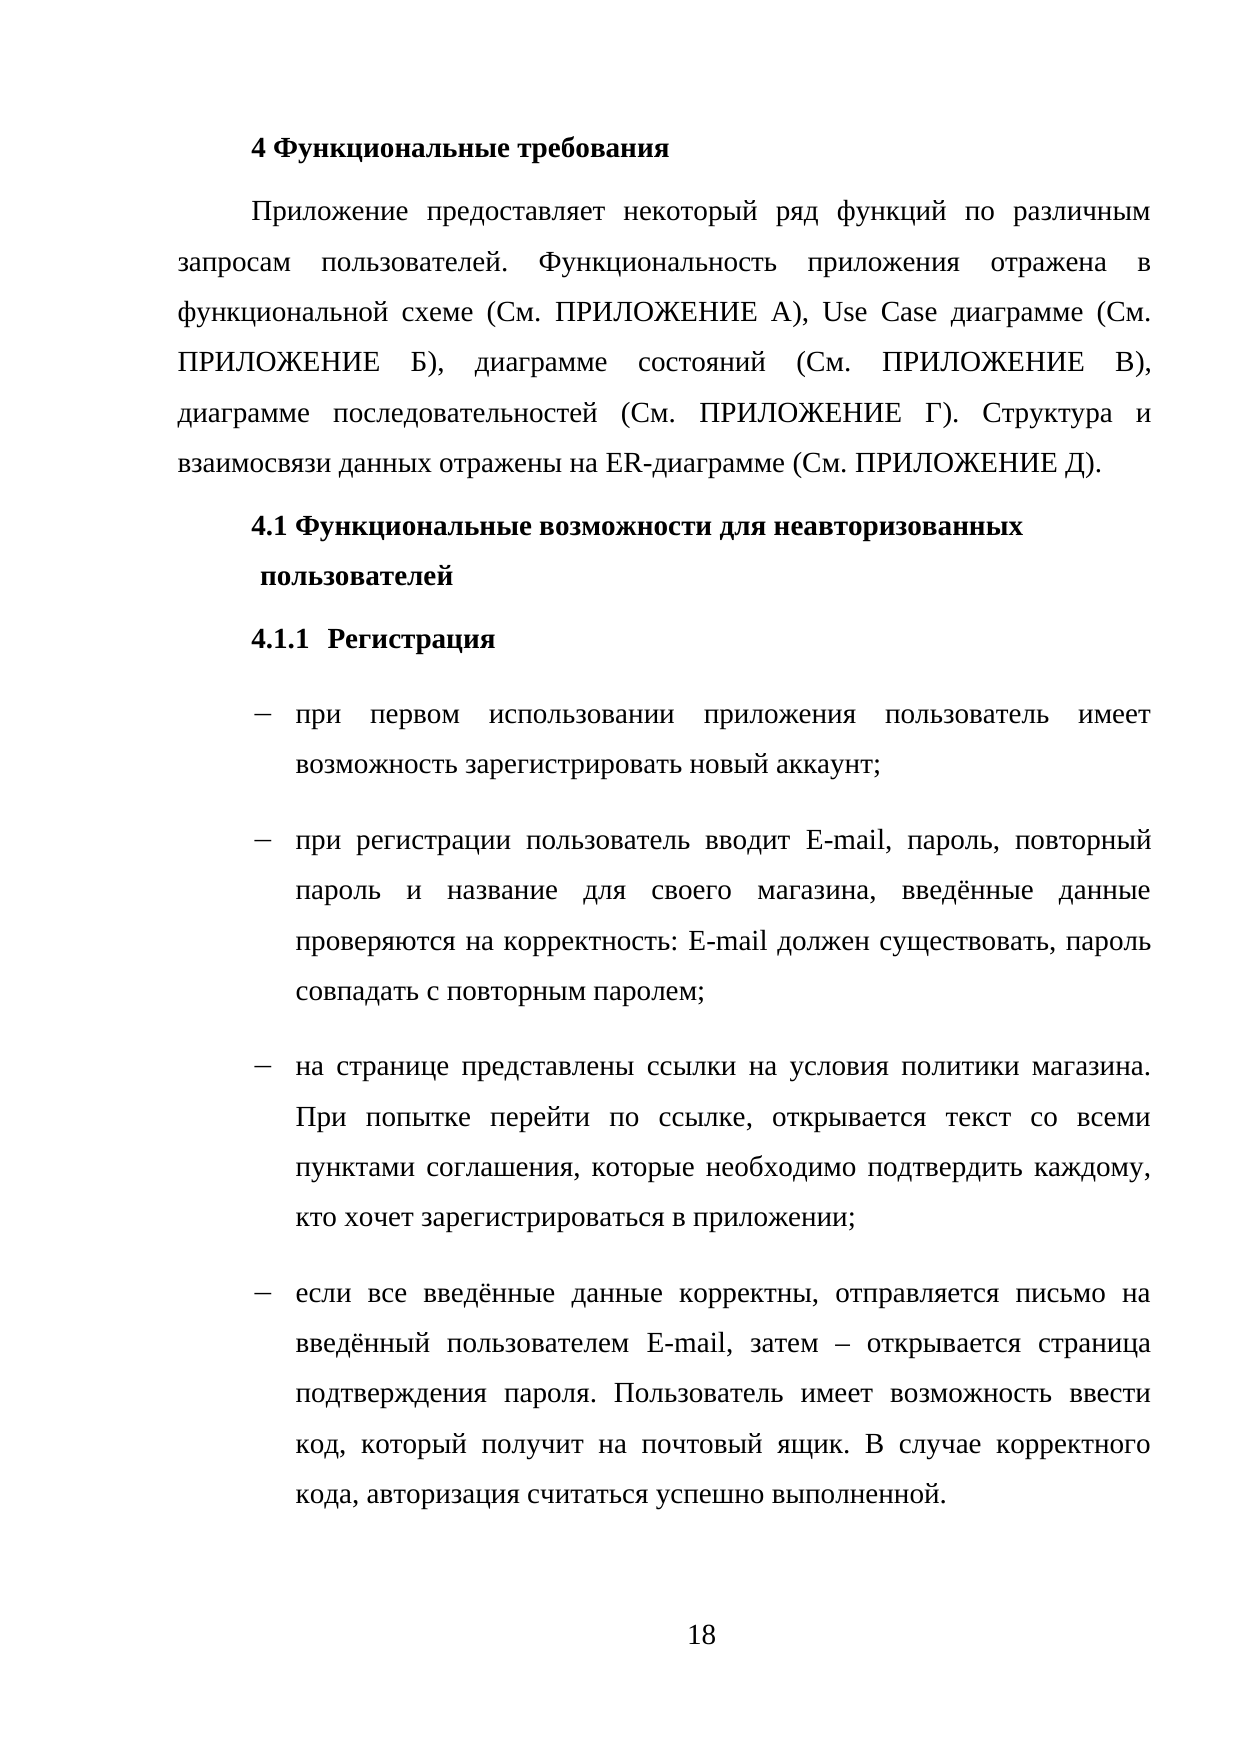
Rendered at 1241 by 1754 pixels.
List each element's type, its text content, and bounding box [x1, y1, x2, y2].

list Регистрация [251, 621, 1152, 654]
text при первом использовании приложения пользователь имеет возможность зарегистрировать новый аккаунт; [251, 696, 1152, 780]
list Функциональные возможности для неавторизованных пользователей [251, 508, 1152, 592]
text если все введённые данные корректны, отправляется письмо на введённый пользователем E-mail, затем – открывается страница подтверждения пароля. Пользователь имеет возможность ввести код, который получит на почтовый ящик. В случае корректного кода, авторизация считаться успешно выполненной. [251, 1275, 1152, 1509]
text при регистрации пользователь вводит E-mail, пароль, повторный пароль и название для своего магазина, введённые данные проверяются на корректность: E-mail должен существовать, пароль совпадать с повторным паролем; [251, 822, 1152, 1007]
list Функциональные требования [251, 131, 1152, 164]
text на странице представлены ссылки на условия политики магазина. При попытке перейти по ссылке, открывается текст со всеми пунктами соглашения, которые необходимо подтвердить каждому, кто хочет зарегистрироваться в приложении; [251, 1048, 1152, 1233]
text Приложение предоставляет некоторый ряд функций по различным запросам пользователей. Функциональность приложения отражена в функциональной схеме (См. ПРИЛОЖЕНИЕ А), Use Case диаграмме (См. ПРИЛОЖЕНИЕ Б), диаграмме состояний (См. ПРИЛОЖЕНИЕ В), диаграмме последовательностей (См. ПРИЛОЖЕНИЕ Г). Структура и взаимосвязи данных отражены на ER-диаграмме (См. ПРИЛОЖЕНИЕ Д). [177, 193, 1152, 478]
